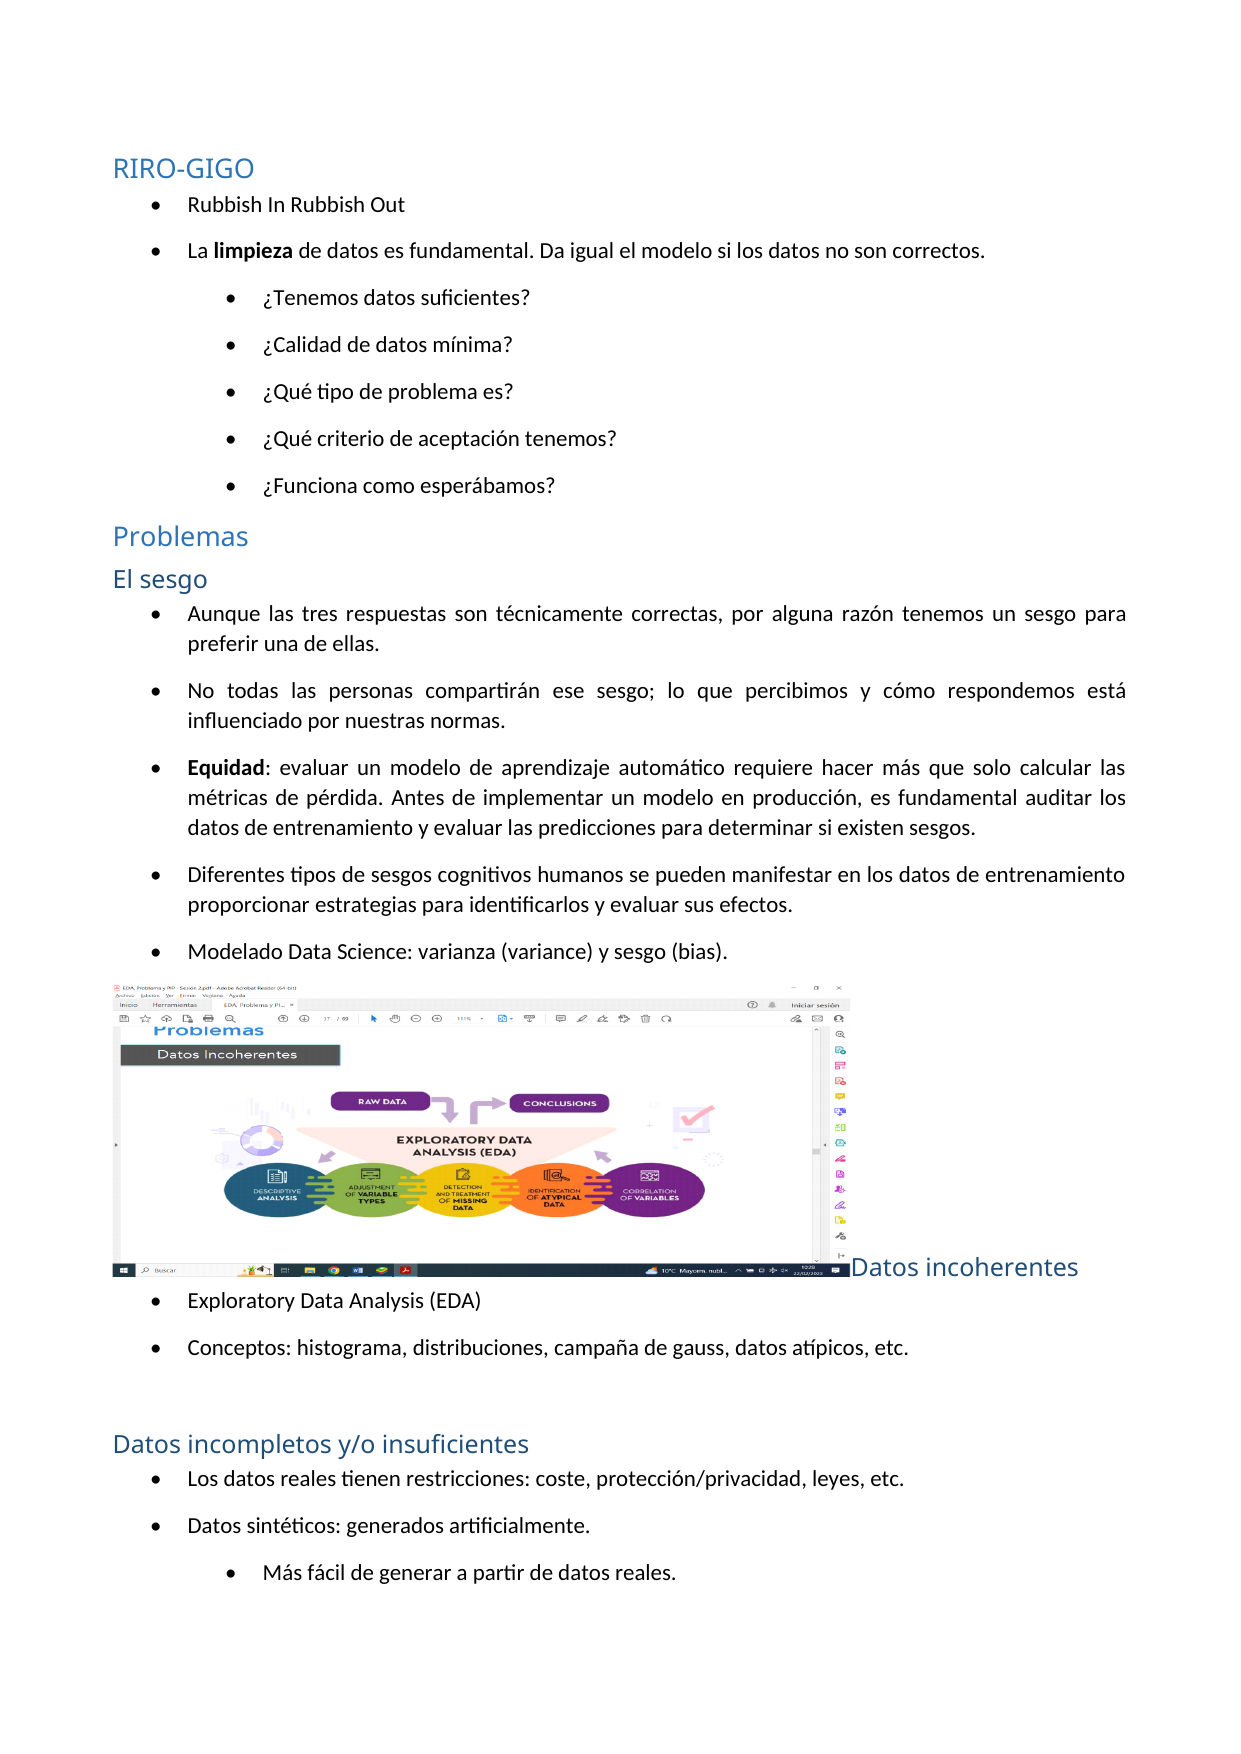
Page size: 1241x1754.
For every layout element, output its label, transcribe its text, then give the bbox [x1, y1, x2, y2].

text Problemas [112, 518, 1128, 555]
list Diferentes tipos de sesgos cognitivos humanos se pueden manifestar en los datos de entrenamiento proporcionar estrategias para identificarlos y evaluar sus efectos. [150, 860, 1128, 918]
list No todas las personas compartirán ese sesgo; lo que percibimos y cómo respondemos está influenciado por nuestras normas. [150, 676, 1128, 734]
list Datos sintéticos: generados artificialmente. [150, 1511, 1128, 1539]
text El sesgo [112, 562, 1128, 596]
list Conceptos: histograma, distribuciones, campaña de gauss, datos atípicos, etc. [150, 1333, 1128, 1361]
text Datos incompletos y/o insuficientes [112, 1427, 1128, 1461]
list Modelado Data Science: varianza (variance) y sesgo (bias). [150, 937, 1128, 965]
list Aunque las tres respuestas son técnicamente correctas, por alguna razón tenemos un sesgo para preferir una de ellas. [150, 599, 1128, 657]
list La limpieza de datos es fundamental. Da igual el modelo si los datos no son correctos. [150, 237, 1128, 265]
list ¿Funciona como esperábamos? [225, 471, 1128, 499]
list ¿Qué criterio de aceptación tenemos? [225, 424, 1128, 452]
list Los datos reales tienen restricciones: coste, protección/privacidad, leyes, etc. [150, 1464, 1128, 1492]
list Más fácil de generar a partir de datos reales. [225, 1558, 1128, 1586]
list Rubbish In Rubbish Out [150, 190, 1128, 218]
text RIRO-GIGO [112, 150, 1128, 187]
list Exploratory Data Analysis (EDA) [150, 1287, 1128, 1314]
list ¿Tenemos datos suficientes? [225, 283, 1128, 312]
list ¿Calidad de datos mínima? [225, 330, 1128, 358]
list ¿Qué tipo de problema es? [225, 377, 1128, 405]
list Equidad: evaluar un modelo de aprendizaje automático requiere hacer más que solo calcular las métricas de pérdida. Antes de implementar un modelo en producción, es fundamental auditar los datos de entrenamiento y evaluar las predicciones para determinar si existen sesgos. [150, 753, 1128, 841]
picture [112, 984, 851, 1277]
